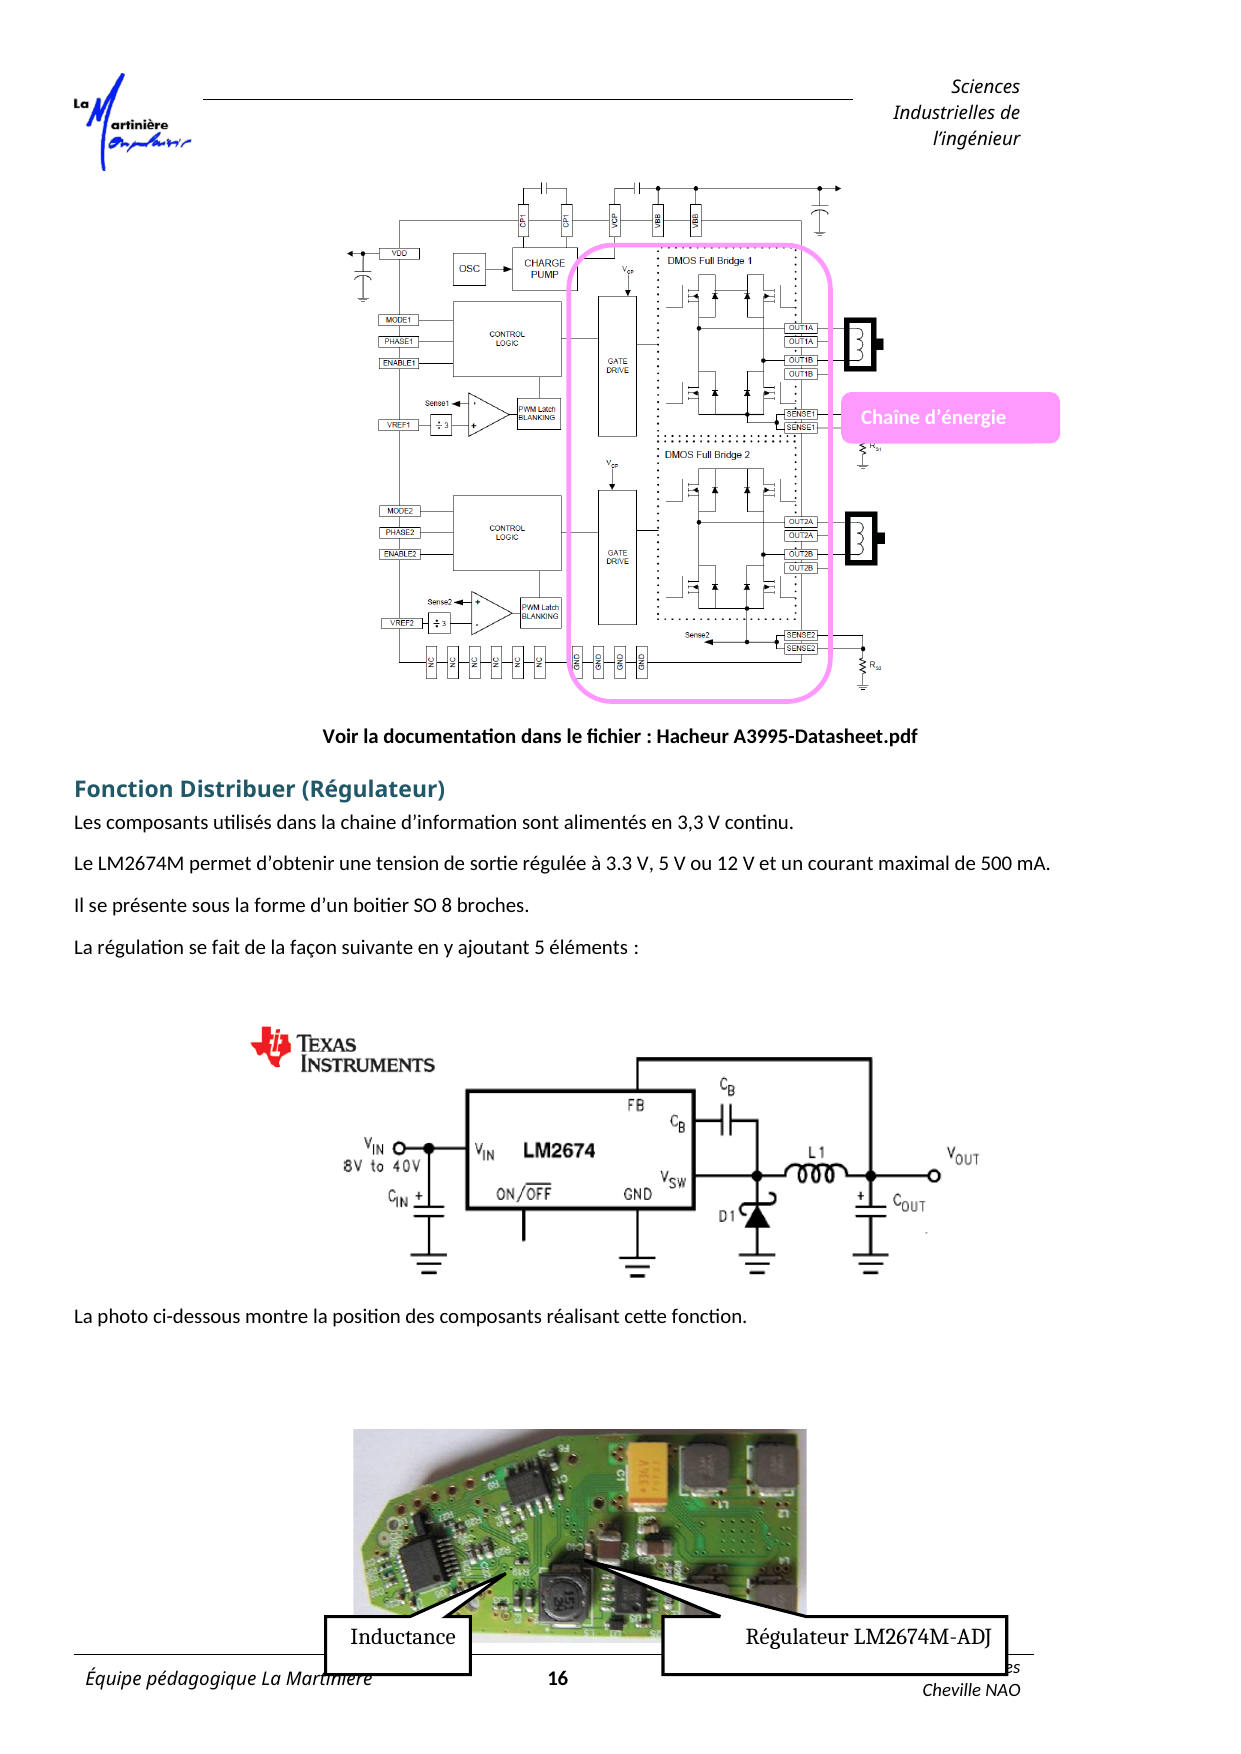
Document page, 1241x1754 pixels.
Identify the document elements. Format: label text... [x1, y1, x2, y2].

text Il se présente sous la forme d’un boitier SO 8 broches. [74, 892, 1166, 918]
picture [353, 1429, 807, 1643]
text Les composants utilisés dans la chaine d’information sont alimentés en 3,3 V continu. [74, 809, 1166, 834]
picture [330, 175, 911, 707]
text Voir la documentation dans le fichier : Hacheur A3995-Datasheet.pdf [74, 723, 1166, 748]
text La photo ci-dessous montre la position des composants réalisant cette fonction. [74, 1303, 1166, 1329]
text La régulation se fait de la façon suivante en y ajoutant 5 éléments : [74, 934, 1166, 959]
picture [226, 1017, 1013, 1287]
subtitle Fonction Distribuer (Régulateur) [74, 773, 1166, 804]
picture [73, 73, 192, 171]
text Le LM2674M permet d’obtenir une tension de sortie régulée à 3.3 V, 5 V ou 12 V et un courant maximal de 500 mA. [74, 851, 1166, 876]
